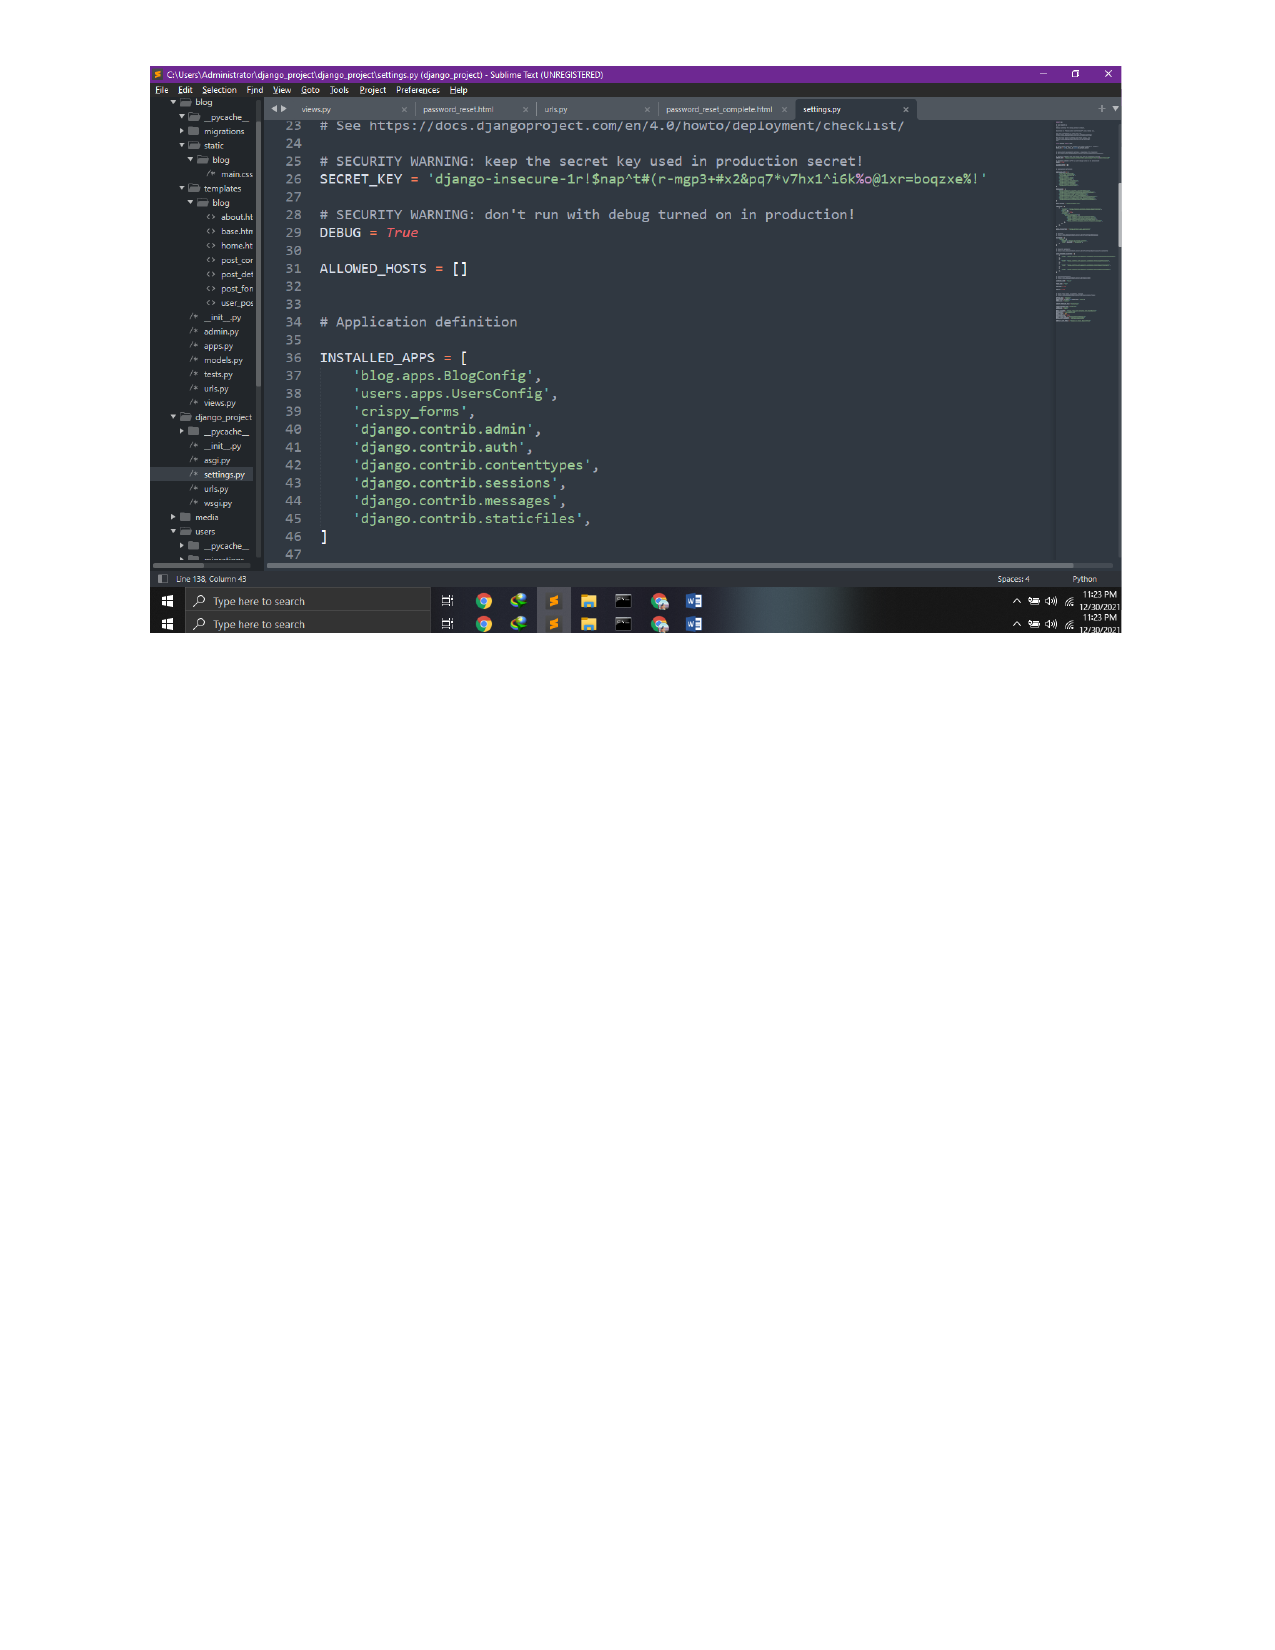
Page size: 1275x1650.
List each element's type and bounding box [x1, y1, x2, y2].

picture [150, 66, 1122, 633]
